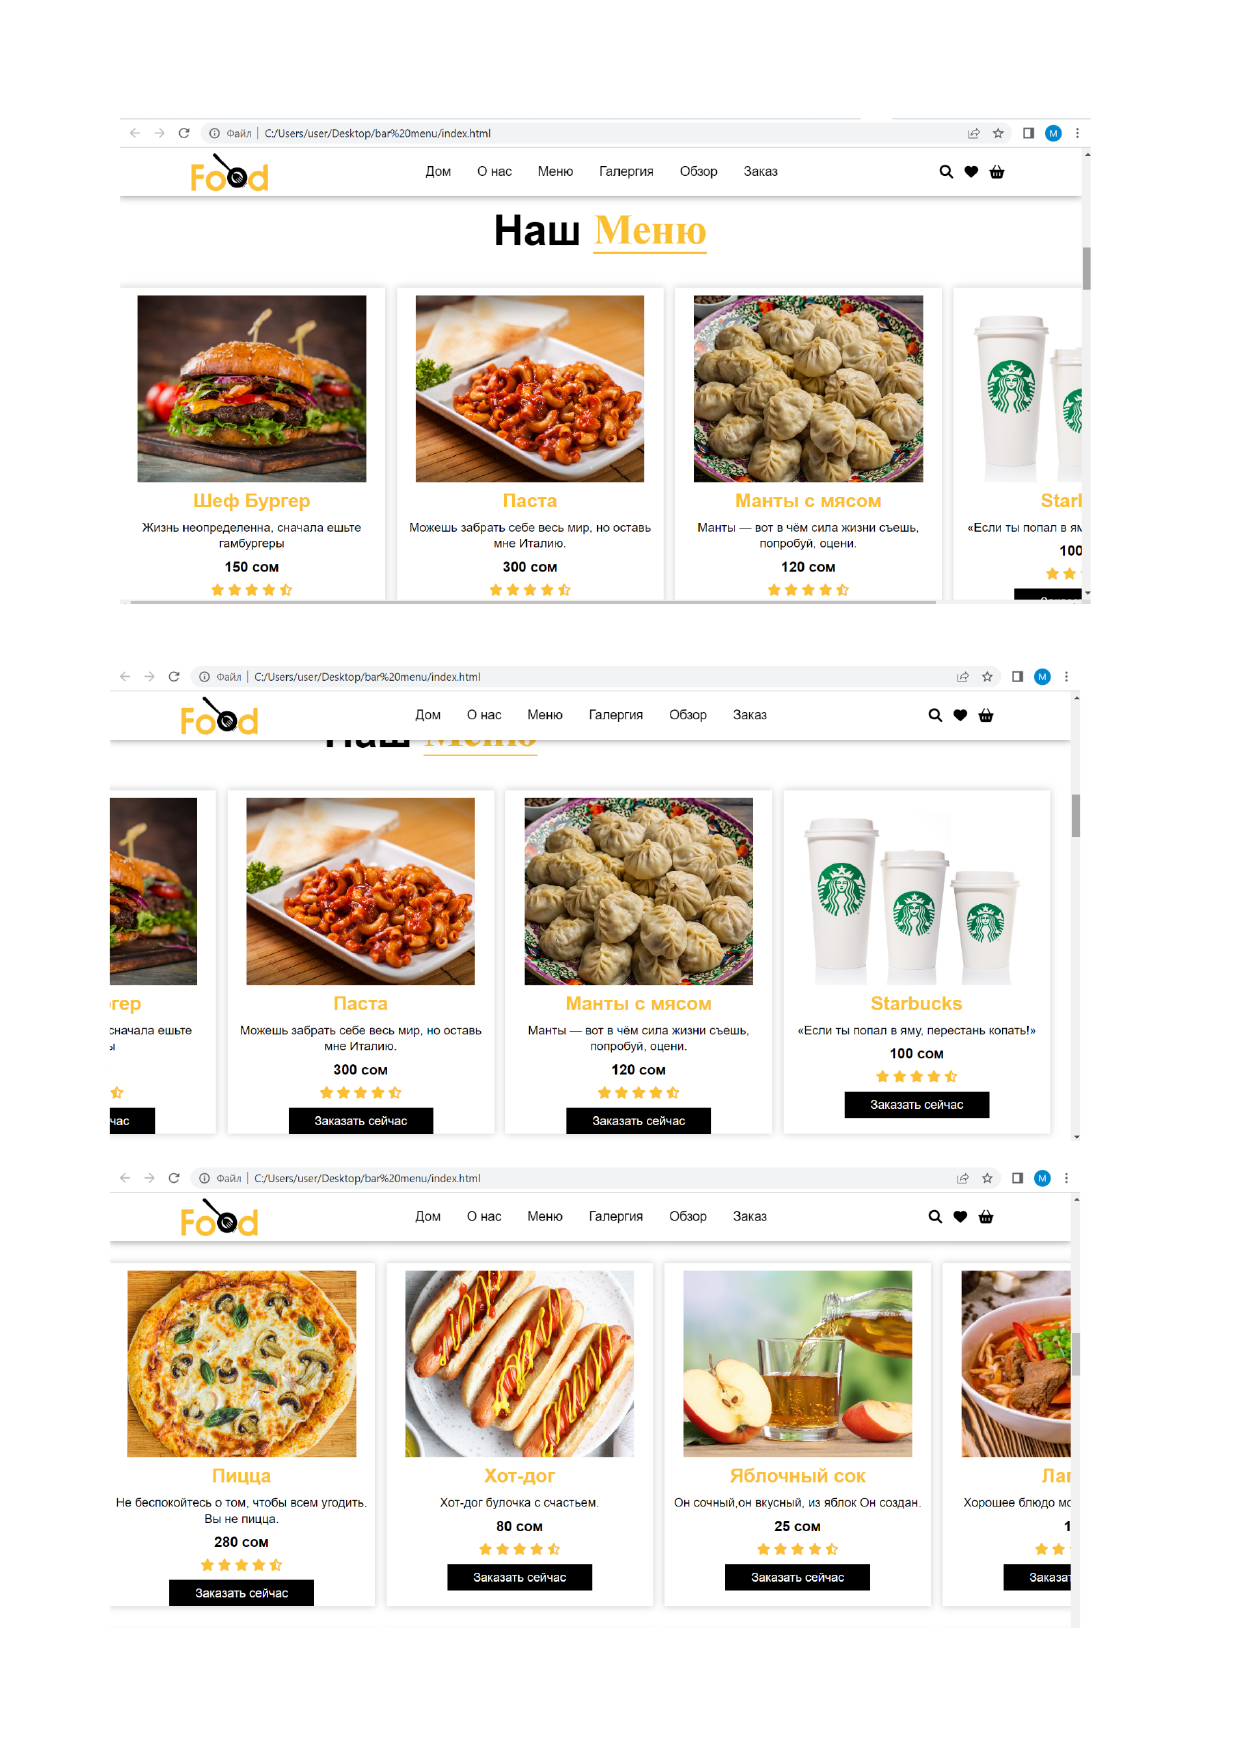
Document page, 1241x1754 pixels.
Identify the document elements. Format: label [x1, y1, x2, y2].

picture [108, 664, 1079, 1140]
picture [118, 118, 1090, 603]
picture [108, 1164, 1079, 1627]
